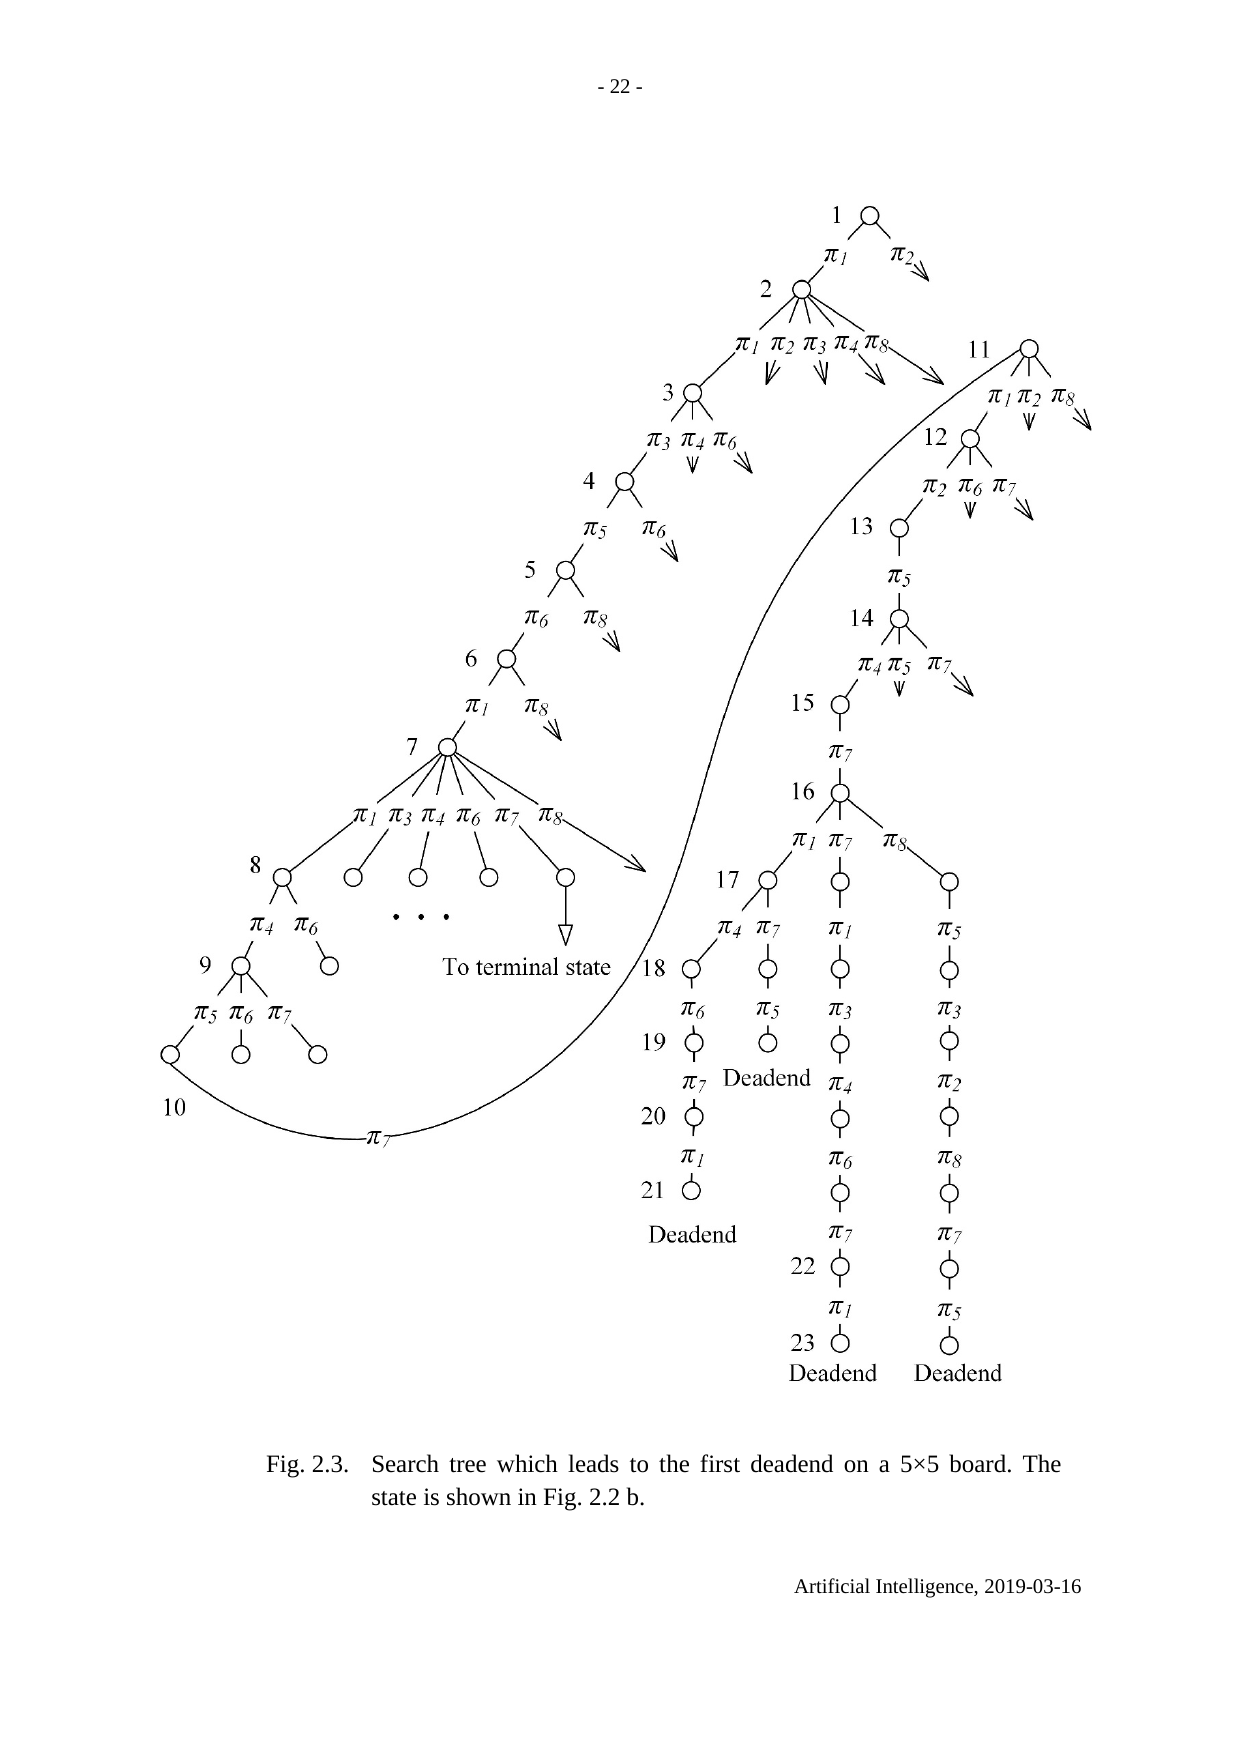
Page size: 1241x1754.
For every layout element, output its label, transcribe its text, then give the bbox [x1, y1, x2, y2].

picture [148, 195, 1092, 1399]
text Fig. 2.3. Search tree which leads to the first deadend on a 5×5 board. The state is shown in Fig. 2.2 b. [266, 1449, 1063, 1511]
